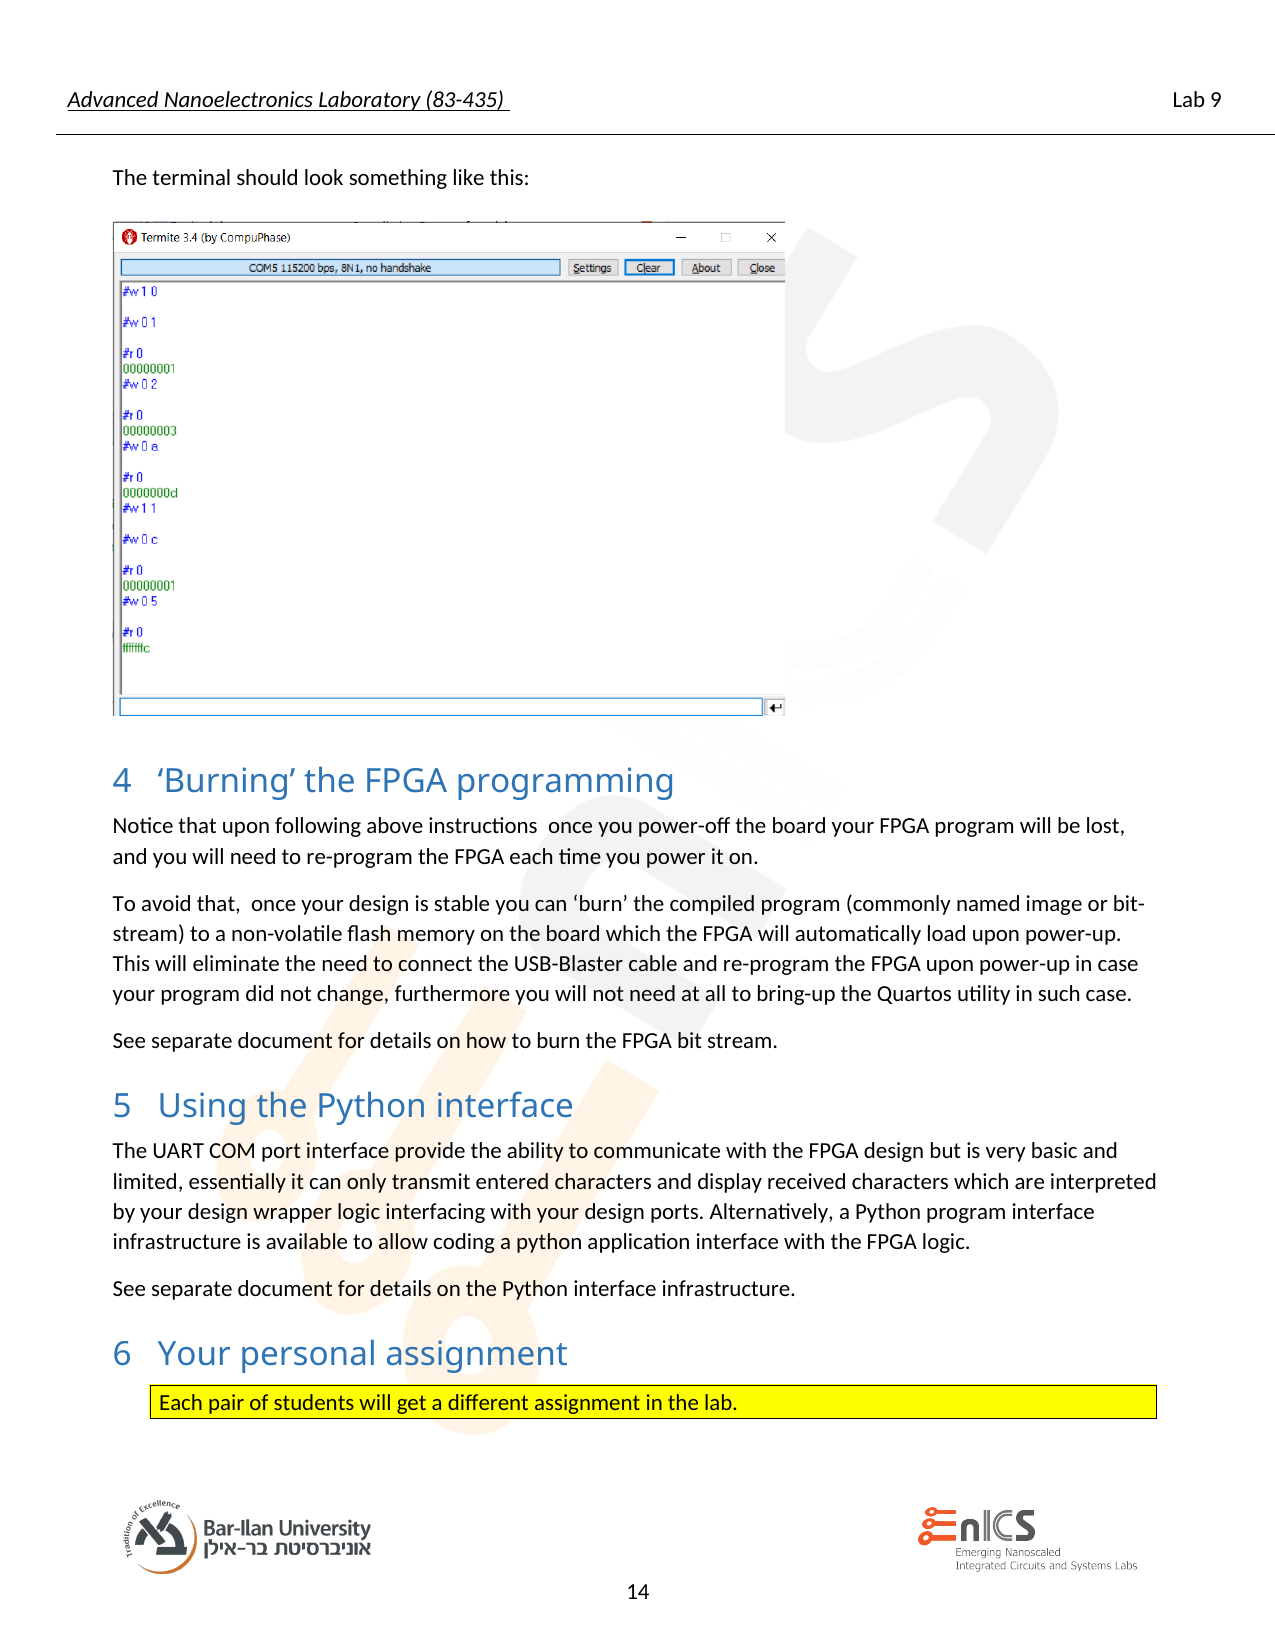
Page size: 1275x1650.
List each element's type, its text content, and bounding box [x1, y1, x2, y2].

text See separate document for details on how to burn the FPGA bit stream. [112, 1026, 1162, 1054]
picture [910, 1500, 1152, 1577]
text The UART COM port interface provide the ability to communicate with the FPGA design but is very basic and limited, essentially it can only transmit entered characters and display received characters which are interpreted by your design wrapper logic interfacing with your design ports. Alternatively, a Python program interface infrastructure is available to allow coding a python application interface with the FPGA logic. [112, 1137, 1162, 1255]
subtitle ‘Burning’ the FPGA programming [112, 756, 1162, 802]
text Each pair of students will get a different assignment in the lab. [151, 1386, 1156, 1418]
subtitle Your personal assignment [112, 1329, 1162, 1375]
text The terminal should look something like this: [112, 163, 1162, 191]
picture [112, 221, 786, 718]
subtitle Using the Python interface [112, 1081, 1162, 1127]
text To avoid that, once your design is stable you can ‘burn’ the compiled program (commonly named image or bit-stream) to a non-volatile flash memory on the board which the FPGA will automatically load upon power-up. This will eliminate the need to connect the USB-Blaster cable and re-program the FPGA upon power-up in case your program did not change, furthermore you will not need at all to bring-up the Quartos utility in such case. [112, 889, 1162, 1007]
picture [123, 1500, 371, 1574]
text See separate document for details on the Python interface infrastructure. [112, 1274, 1162, 1302]
text Notice that upon following above instructions once you power-off the board your FPGA program will be lost, and you will need to re-program the FPGA each time you power it on. [112, 812, 1162, 870]
